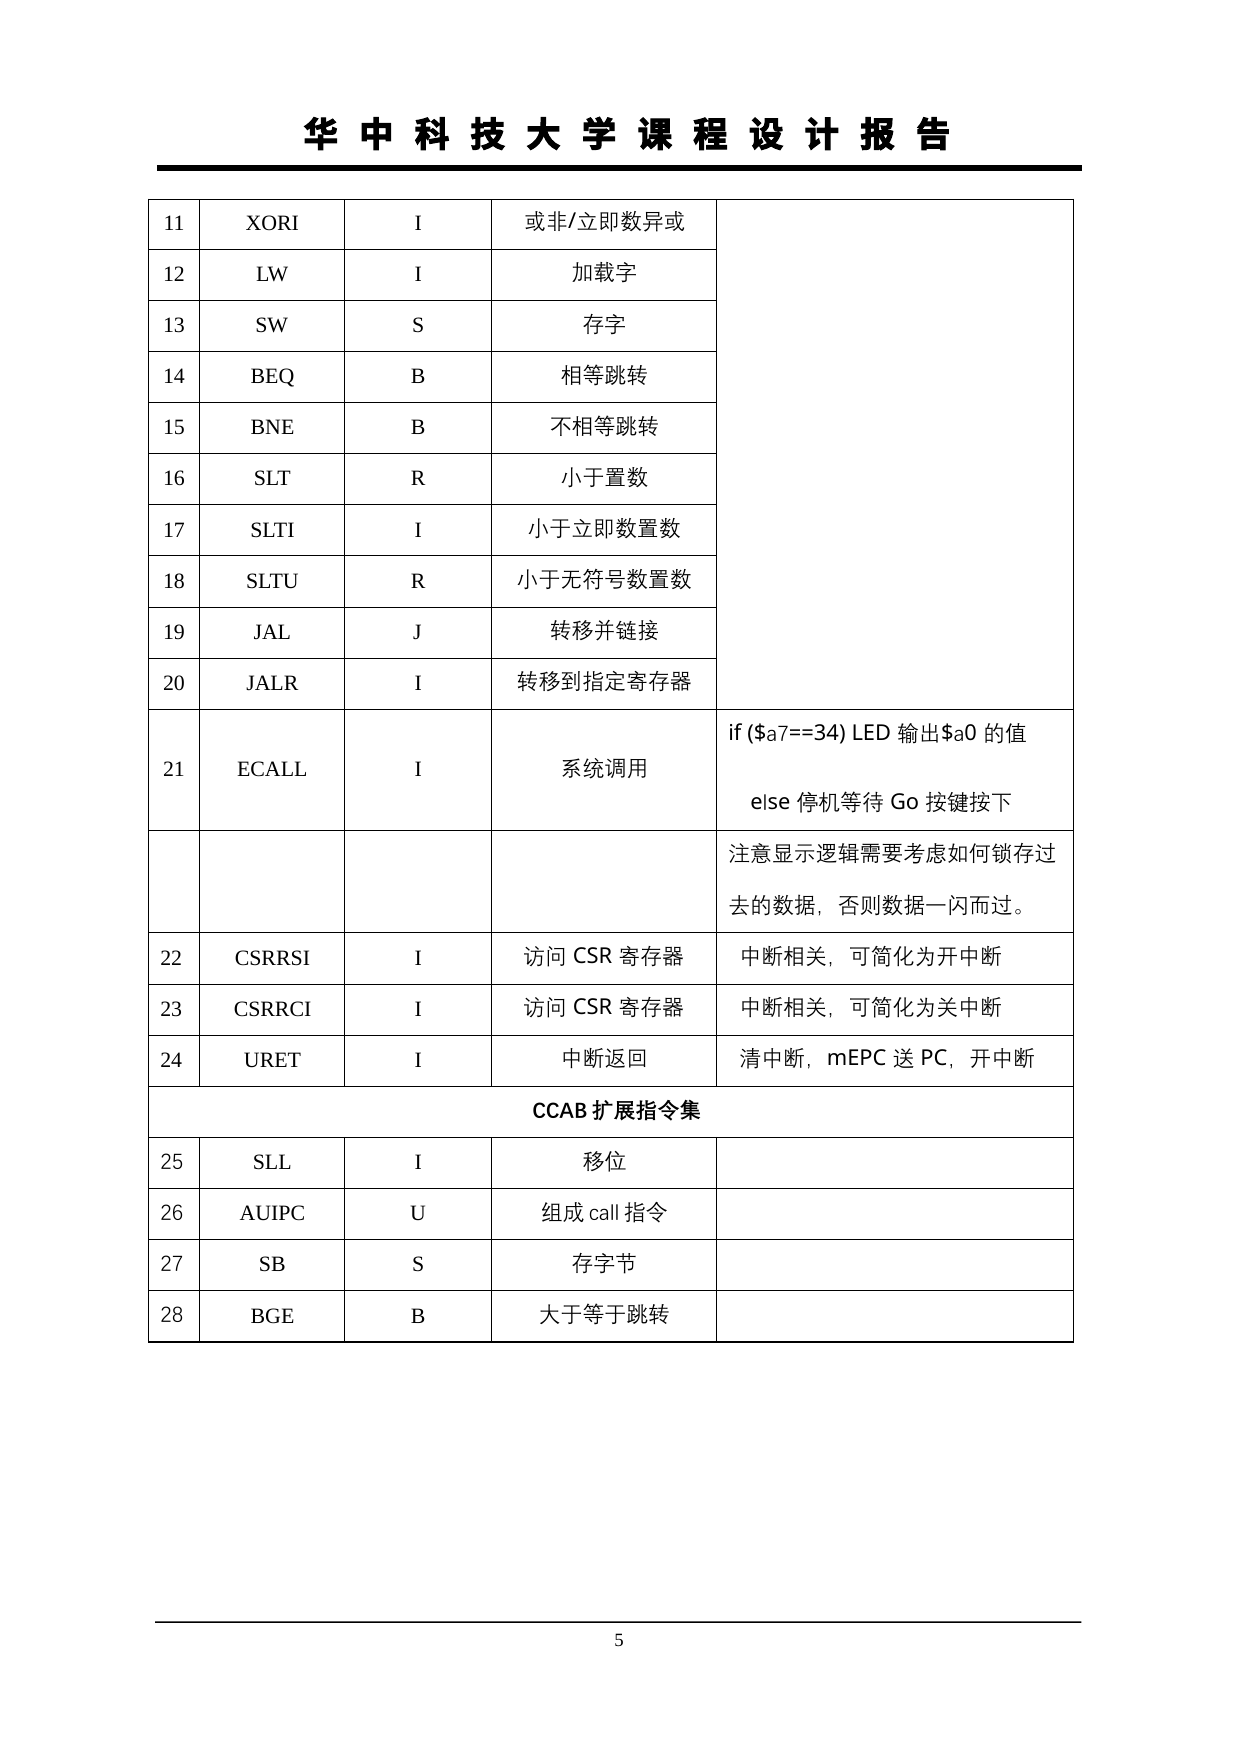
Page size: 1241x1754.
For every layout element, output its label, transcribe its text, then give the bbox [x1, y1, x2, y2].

table_cell 系统调用 [492, 710, 716, 829]
table_cell [345, 831, 491, 932]
table_cell SLTU [200, 556, 344, 607]
table_cell 11 [149, 200, 199, 248]
table_cell S [345, 301, 491, 351]
table_cell R [345, 556, 491, 607]
table_cell 转移并链接 [492, 608, 716, 658]
table_cell I [345, 1138, 491, 1188]
table_cell B [345, 1291, 491, 1341]
table_cell SLL [200, 1138, 344, 1188]
table_cell [149, 831, 199, 932]
table_cell 15 [149, 403, 199, 453]
table_cell B [345, 352, 491, 402]
table_cell I [345, 505, 491, 555]
table_cell 或非/立即数异或 [492, 200, 716, 248]
table_cell 13 [149, 301, 199, 351]
table_cell CCAB扩展指令集 [149, 1087, 1073, 1137]
table_cell SLTI [200, 505, 344, 555]
table_cell 加载字 [492, 250, 716, 300]
table_cell [717, 1189, 1073, 1239]
table_cell 20 [149, 659, 199, 709]
table_cell BEQ [200, 352, 344, 402]
table_cell 12 [149, 250, 199, 300]
table_cell BNE [200, 403, 344, 453]
table_cell 23 [149, 985, 199, 1034]
table_cell 28 [149, 1291, 199, 1341]
table_cell 16 [149, 454, 199, 504]
table_cell 转移到指定寄存器 [492, 659, 716, 709]
table_cell 小于立即数置数 [492, 505, 716, 555]
table_cell 中断返回 [492, 1036, 716, 1086]
table_cell 访问 CSR 寄存器 [492, 933, 716, 983]
table_cell 访问 CSR 寄存器 [492, 985, 716, 1034]
table_cell 25 [149, 1138, 199, 1188]
table_cell LW [200, 250, 344, 300]
table_cell 移位 [492, 1138, 716, 1188]
table_cell I [345, 200, 491, 248]
table_cell 存字 [492, 301, 716, 351]
table_cell 21 [149, 710, 199, 829]
table_cell 清中断，mEPC 送 PC，开中断 [717, 1036, 1073, 1086]
table_cell U [345, 1189, 491, 1239]
table_cell JALR [200, 659, 344, 709]
table_cell 22 [149, 933, 199, 983]
table_cell I [345, 659, 491, 709]
table_cell [717, 200, 1073, 709]
table_cell SLT [200, 454, 344, 504]
table_cell CSRRSI [200, 933, 344, 983]
table_cell 26 [149, 1189, 199, 1239]
table_cell [492, 831, 716, 932]
table_cell 中断相关，可简化为关中断 [717, 985, 1073, 1034]
table_cell I [345, 710, 491, 829]
table_cell 组成call指令 [492, 1189, 716, 1239]
table_cell J [345, 608, 491, 658]
table_cell BGE [200, 1291, 344, 1341]
table_cell B [345, 403, 491, 453]
table_cell 相等跳转 [492, 352, 716, 402]
table_cell JAL [200, 608, 344, 658]
table_cell CSRRCI [200, 985, 344, 1034]
table_cell AUIPC [200, 1189, 344, 1239]
table_cell [717, 1240, 1073, 1290]
table_cell [717, 1138, 1073, 1188]
table_cell 存字节 [492, 1240, 716, 1290]
table_cell [717, 1291, 1073, 1341]
table_cell I [345, 933, 491, 983]
table_cell 注意显示逻辑需要考虑如何锁存过去的数据，否则数据一闪而过。 [717, 831, 1073, 932]
table_cell 17 [149, 505, 199, 555]
table_cell 不相等跳转 [492, 403, 716, 453]
table_cell SW [200, 301, 344, 351]
table_cell XORI [200, 200, 344, 248]
table_cell R [345, 454, 491, 504]
table_cell 24 [149, 1036, 199, 1086]
table_cell [200, 831, 344, 932]
table_cell 27 [149, 1240, 199, 1290]
table_cell ECALL [200, 710, 344, 829]
table_cell 中断相关，可简化为开中断 [717, 933, 1073, 983]
table_cell I [345, 985, 491, 1034]
table_cell if ($a7==34) LED 输出$a0 的值 else 停机等待 Go 按键按下 [717, 710, 1073, 829]
table_cell 18 [149, 556, 199, 607]
table_cell I [345, 1036, 491, 1086]
table_cell S [345, 1240, 491, 1290]
table_cell I [345, 250, 491, 300]
table_cell 小于置数 [492, 454, 716, 504]
table_cell 19 [149, 608, 199, 658]
table_cell 小于无符号数置数 [492, 556, 716, 607]
table_cell URET [200, 1036, 344, 1086]
table_cell SB [200, 1240, 344, 1290]
table_cell 大于等于跳转 [492, 1291, 716, 1341]
table_cell 14 [149, 352, 199, 402]
